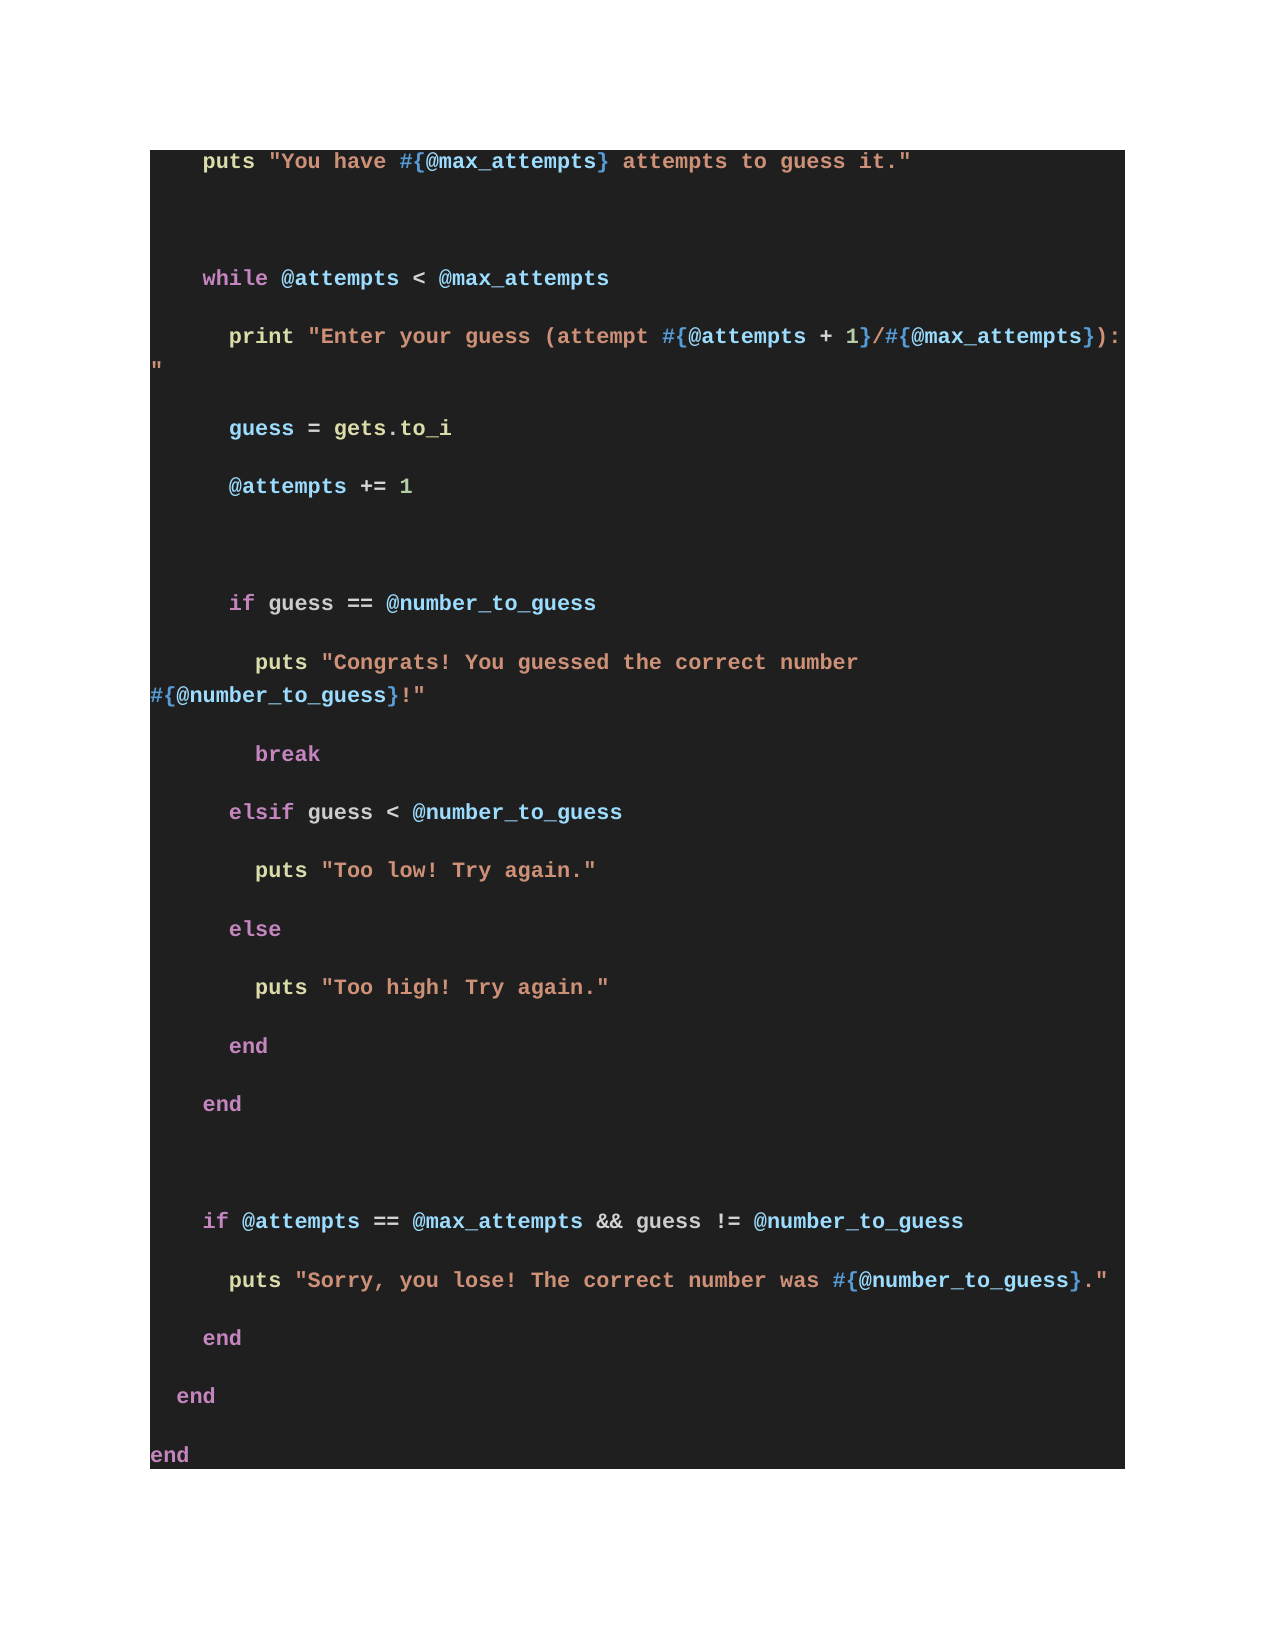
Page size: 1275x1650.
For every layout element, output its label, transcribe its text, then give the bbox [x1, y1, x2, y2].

text while @attempts < @max_attempts [150, 267, 1125, 292]
text break [150, 743, 1125, 768]
text puts "Congrats! You guessed the correct number #{@number_to_guess}!" [150, 651, 1125, 709]
text if @attempts == @max_attempts && guess != @number_to_guess [150, 1210, 1125, 1235]
text end [150, 1386, 1125, 1410]
text puts "Too high! Try again." [150, 977, 1125, 1001]
text end [150, 1444, 1125, 1469]
text end [150, 1093, 1125, 1118]
text end [150, 1327, 1125, 1352]
text guess = gets.to_i [150, 417, 1125, 442]
text elsif guess < @number_to_guess [150, 801, 1125, 826]
text print "Enter your guess (attempt #{@attempts + 1}/#{@max_attempts}): " [150, 325, 1125, 383]
text end [150, 1035, 1125, 1060]
text if guess == @number_to_guess [150, 592, 1125, 617]
text puts "Too low! Try again." [150, 860, 1125, 884]
text puts "Sorry, you lose! The correct number was #{@number_to_guess}." [150, 1269, 1125, 1293]
text puts "You have #{@max_attempts} attempts to guess it." [150, 150, 1125, 175]
text else [150, 918, 1125, 943]
text @attempts += 1 [150, 476, 1125, 500]
